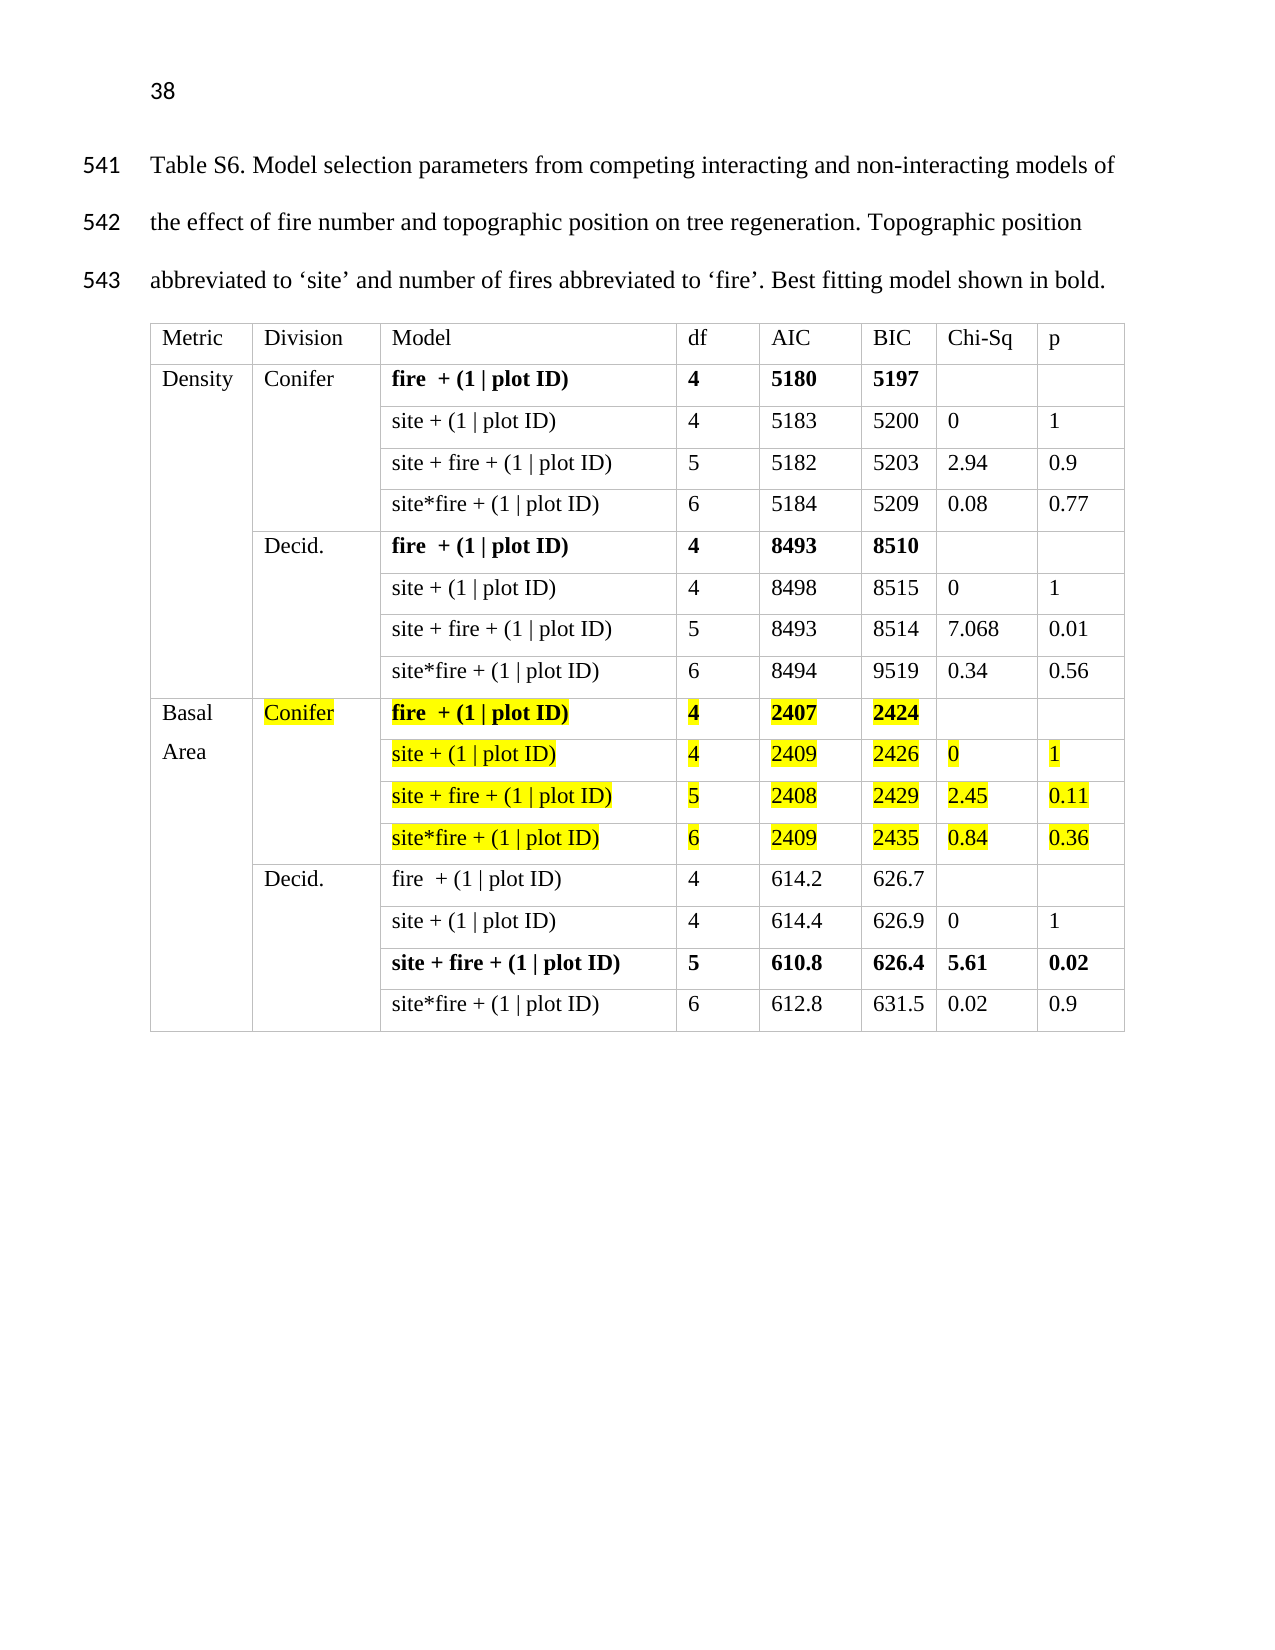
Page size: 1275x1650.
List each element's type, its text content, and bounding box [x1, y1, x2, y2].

table_cell 0.84 [937, 824, 1037, 864]
table_cell 5203 [862, 449, 936, 489]
table_cell 626.7 [862, 865, 936, 906]
table_cell fire + (1 | plot ID) [381, 699, 676, 739]
table_cell 5183 [760, 407, 861, 447]
table_cell 5209 [862, 490, 936, 531]
table_cell 612.8 [760, 990, 861, 1031]
table_cell site + (1 | plot ID) [381, 407, 676, 447]
table_cell 5197 [862, 365, 936, 406]
table_cell fire + (1 | plot ID) [381, 532, 676, 572]
table_cell 1 [1038, 407, 1124, 447]
table_cell 8493 [760, 532, 861, 572]
table_cell 1 [1038, 574, 1124, 614]
table_cell 5180 [760, 365, 861, 406]
table_cell site + (1 | plot ID) [381, 907, 676, 947]
table_cell 5200 [862, 407, 936, 447]
table_cell 5 [677, 782, 759, 822]
table_cell [1038, 532, 1124, 572]
table_cell 5 [677, 615, 759, 656]
table_header Division [253, 324, 380, 364]
table_cell Decid. [253, 532, 380, 697]
table_cell Decid. [253, 865, 380, 1031]
table_cell 0.77 [1038, 490, 1124, 531]
table_cell 4 [677, 907, 759, 947]
table_cell 5 [677, 949, 759, 989]
table_cell 2435 [862, 824, 936, 864]
table_header df [677, 324, 759, 364]
table_cell 626.9 [862, 907, 936, 947]
table_cell 0.9 [1038, 449, 1124, 489]
table_cell 614.4 [760, 907, 861, 947]
table_cell 8510 [862, 532, 936, 572]
table_cell Conifer [253, 699, 380, 864]
table_cell 8493 [760, 615, 861, 656]
table_cell 614.2 [760, 865, 861, 906]
text Table S6. Model selection parameters from competing interacting and non-interacting models of the effect of fire number and topographic position on tree regeneration. Topographic position abbreviated to ‘site’ and number of fires abbreviated to ‘fire’. Best fitting model shown in bold. [150, 150, 1125, 294]
table_cell 2409 [760, 740, 861, 781]
table_cell fire + (1 | plot ID) [381, 865, 676, 906]
table_header p [1038, 324, 1124, 364]
table_cell site + fire + (1 | plot ID) [381, 449, 676, 489]
table_cell [937, 865, 1037, 906]
table_cell 4 [677, 865, 759, 906]
table_cell 4 [677, 699, 759, 739]
table_header BIC [862, 324, 936, 364]
table_header AIC [760, 324, 861, 364]
table_cell [937, 699, 1037, 739]
table_cell site*fire + (1 | plot ID) [381, 824, 676, 864]
table_cell Density [151, 365, 252, 697]
table_header Metric [151, 324, 252, 364]
table_cell site + fire + (1 | plot ID) [381, 949, 676, 989]
table_cell 4 [677, 365, 759, 406]
table_cell fire + (1 | plot ID) [381, 365, 676, 406]
table_cell 0 [937, 740, 1037, 781]
table_cell 5 [677, 449, 759, 489]
table_cell 2424 [862, 699, 936, 739]
table_cell [1038, 699, 1124, 739]
table_cell Conifer [253, 365, 380, 531]
table_cell 5.61 [937, 949, 1037, 989]
table_cell site*fire + (1 | plot ID) [381, 990, 676, 1031]
table_cell site*fire + (1 | plot ID) [381, 657, 676, 697]
table_cell 1 [1038, 907, 1124, 947]
table_cell [937, 365, 1037, 406]
table_cell 0.56 [1038, 657, 1124, 697]
table_cell 4 [677, 407, 759, 447]
table_cell 5182 [760, 449, 861, 489]
table_cell 2.45 [937, 782, 1037, 822]
table_cell [1038, 865, 1124, 906]
table_cell 2.94 [937, 449, 1037, 489]
table_cell 0 [937, 574, 1037, 614]
table_cell 0.02 [937, 990, 1037, 1031]
table_cell 6 [677, 990, 759, 1031]
table_cell 0 [937, 907, 1037, 947]
table_cell site + fire + (1 | plot ID) [381, 782, 676, 822]
table_cell 1 [1038, 740, 1124, 781]
table_cell 2429 [862, 782, 936, 822]
table_cell 4 [677, 574, 759, 614]
table_cell site + (1 | plot ID) [381, 740, 676, 781]
table_cell 0 [937, 407, 1037, 447]
table_cell 8498 [760, 574, 861, 614]
table_cell 7.068 [937, 615, 1037, 656]
table_cell 2408 [760, 782, 861, 822]
table_cell 631.5 [862, 990, 936, 1031]
table_cell site + fire + (1 | plot ID) [381, 615, 676, 656]
table_cell 0.02 [1038, 949, 1124, 989]
table_cell 6 [677, 490, 759, 531]
table_cell 6 [677, 657, 759, 697]
table_cell 2426 [862, 740, 936, 781]
table_cell 9519 [862, 657, 936, 697]
table_cell 0.01 [1038, 615, 1124, 656]
table_cell 5184 [760, 490, 861, 531]
table_cell Basal Area [151, 699, 252, 1031]
table_cell [937, 532, 1037, 572]
table_cell site*fire + (1 | plot ID) [381, 490, 676, 531]
table_cell site + (1 | plot ID) [381, 574, 676, 614]
table_cell 2407 [760, 699, 861, 739]
table_cell 0.08 [937, 490, 1037, 531]
table_cell 6 [677, 824, 759, 864]
table_cell 0.34 [937, 657, 1037, 697]
table_cell 610.8 [760, 949, 861, 989]
table_cell 0.9 [1038, 990, 1124, 1031]
table_cell 0.11 [1038, 782, 1124, 822]
table_cell 0.36 [1038, 824, 1124, 864]
table_cell [1038, 365, 1124, 406]
table_cell 626.4 [862, 949, 936, 989]
table_header Model [381, 324, 676, 364]
table_cell 8515 [862, 574, 936, 614]
table_cell 8494 [760, 657, 861, 697]
table_cell 4 [677, 740, 759, 781]
table_cell 4 [677, 532, 759, 572]
table_cell 2409 [760, 824, 861, 864]
table_header Chi-Sq [937, 324, 1037, 364]
table_cell 8514 [862, 615, 936, 656]
